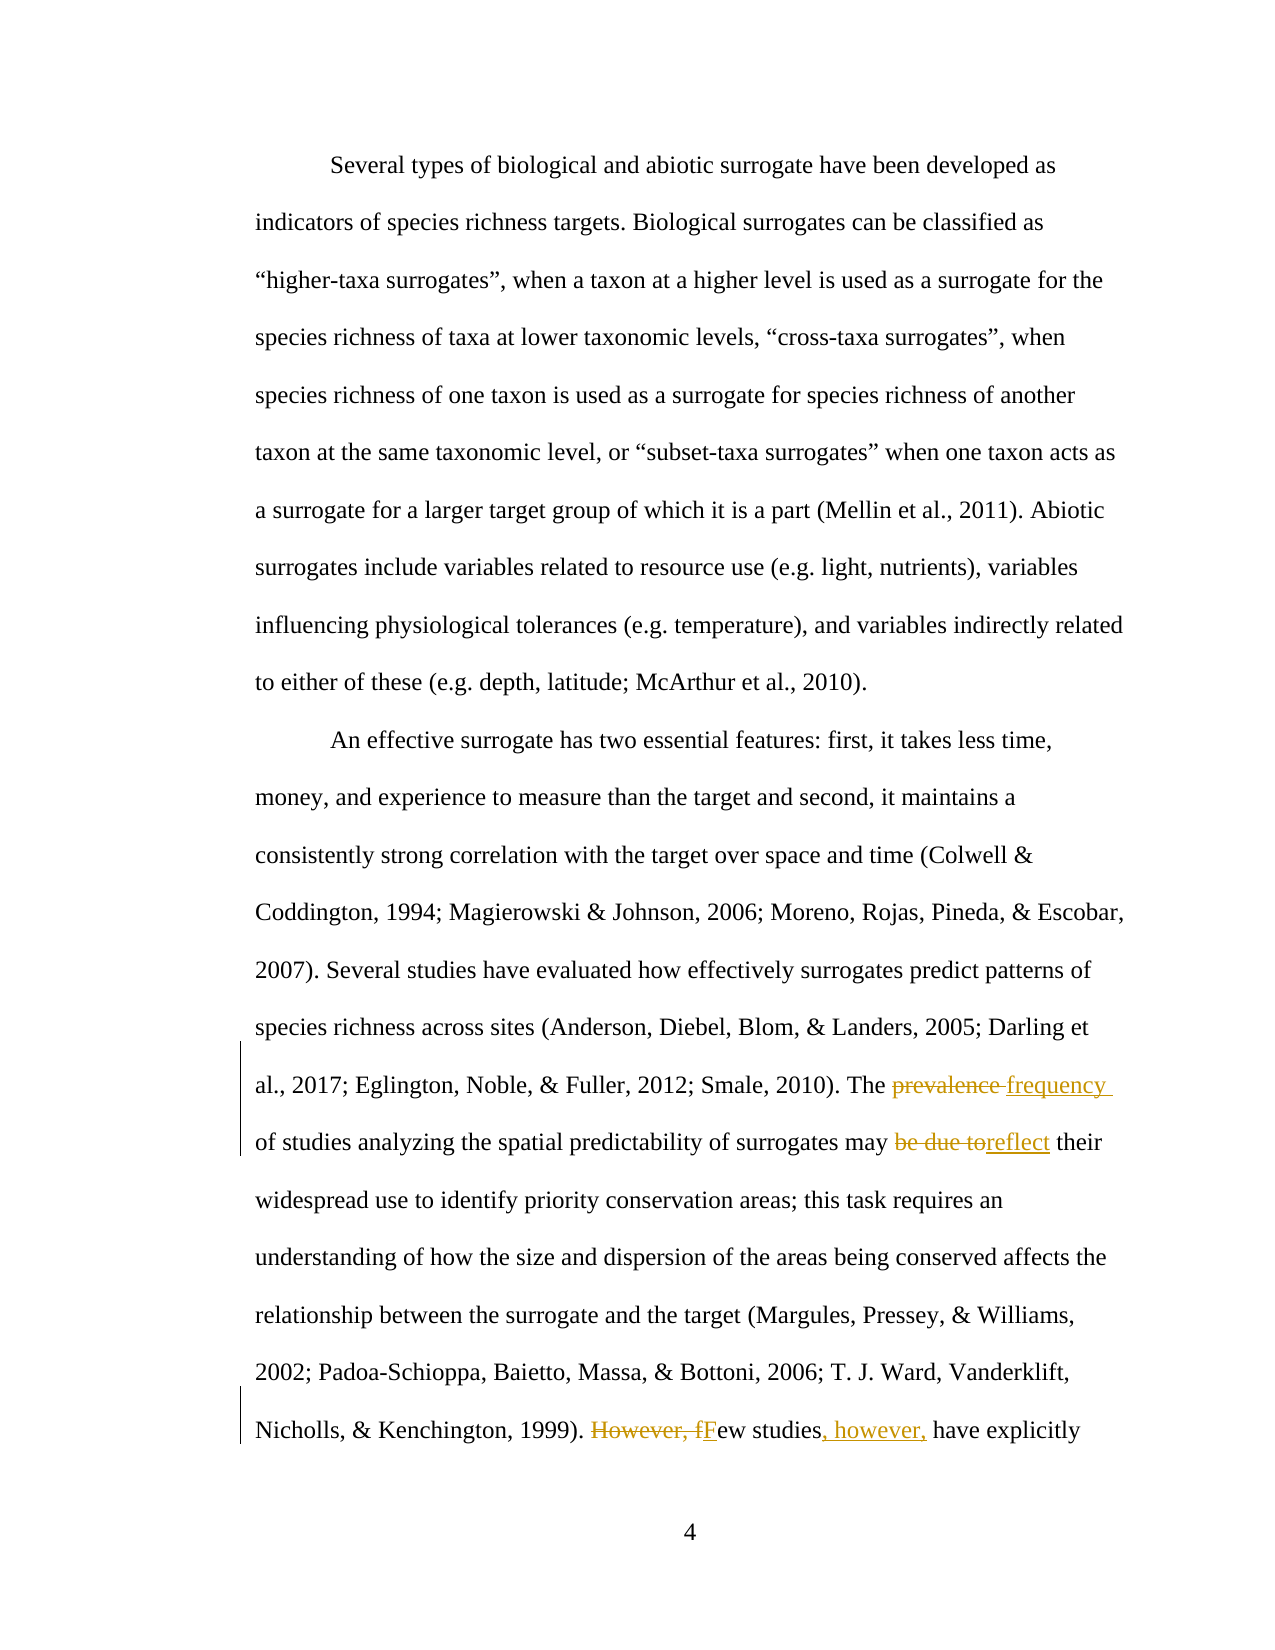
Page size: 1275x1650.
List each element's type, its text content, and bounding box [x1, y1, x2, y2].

text Several types of biological and abiotic surrogate have been developed as indicators of species richness targets. Biological surrogates can be classified as “higher-taxa surrogates”, when a taxon at a higher level is used as a surrogate for the species richness of taxa at lower taxonomic levels, “cross-taxa surrogates”, when species richness of one taxon is used as a surrogate for species richness of another taxon at the same taxonomic level, or “subset-taxa surrogates” when one taxon acts as a surrogate for a larger target group of which it is a part (Mellin et al., 2011). Abiotic surrogates include variables related to resource use (e.g. light, nutrients), variables influencing physiological tolerances (e.g. temperature), and variables indirectly related to either of these (e.g. depth, latitude; McArthur et al., 2010). [255, 150, 1125, 696]
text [255, 725, 1125, 1444]
